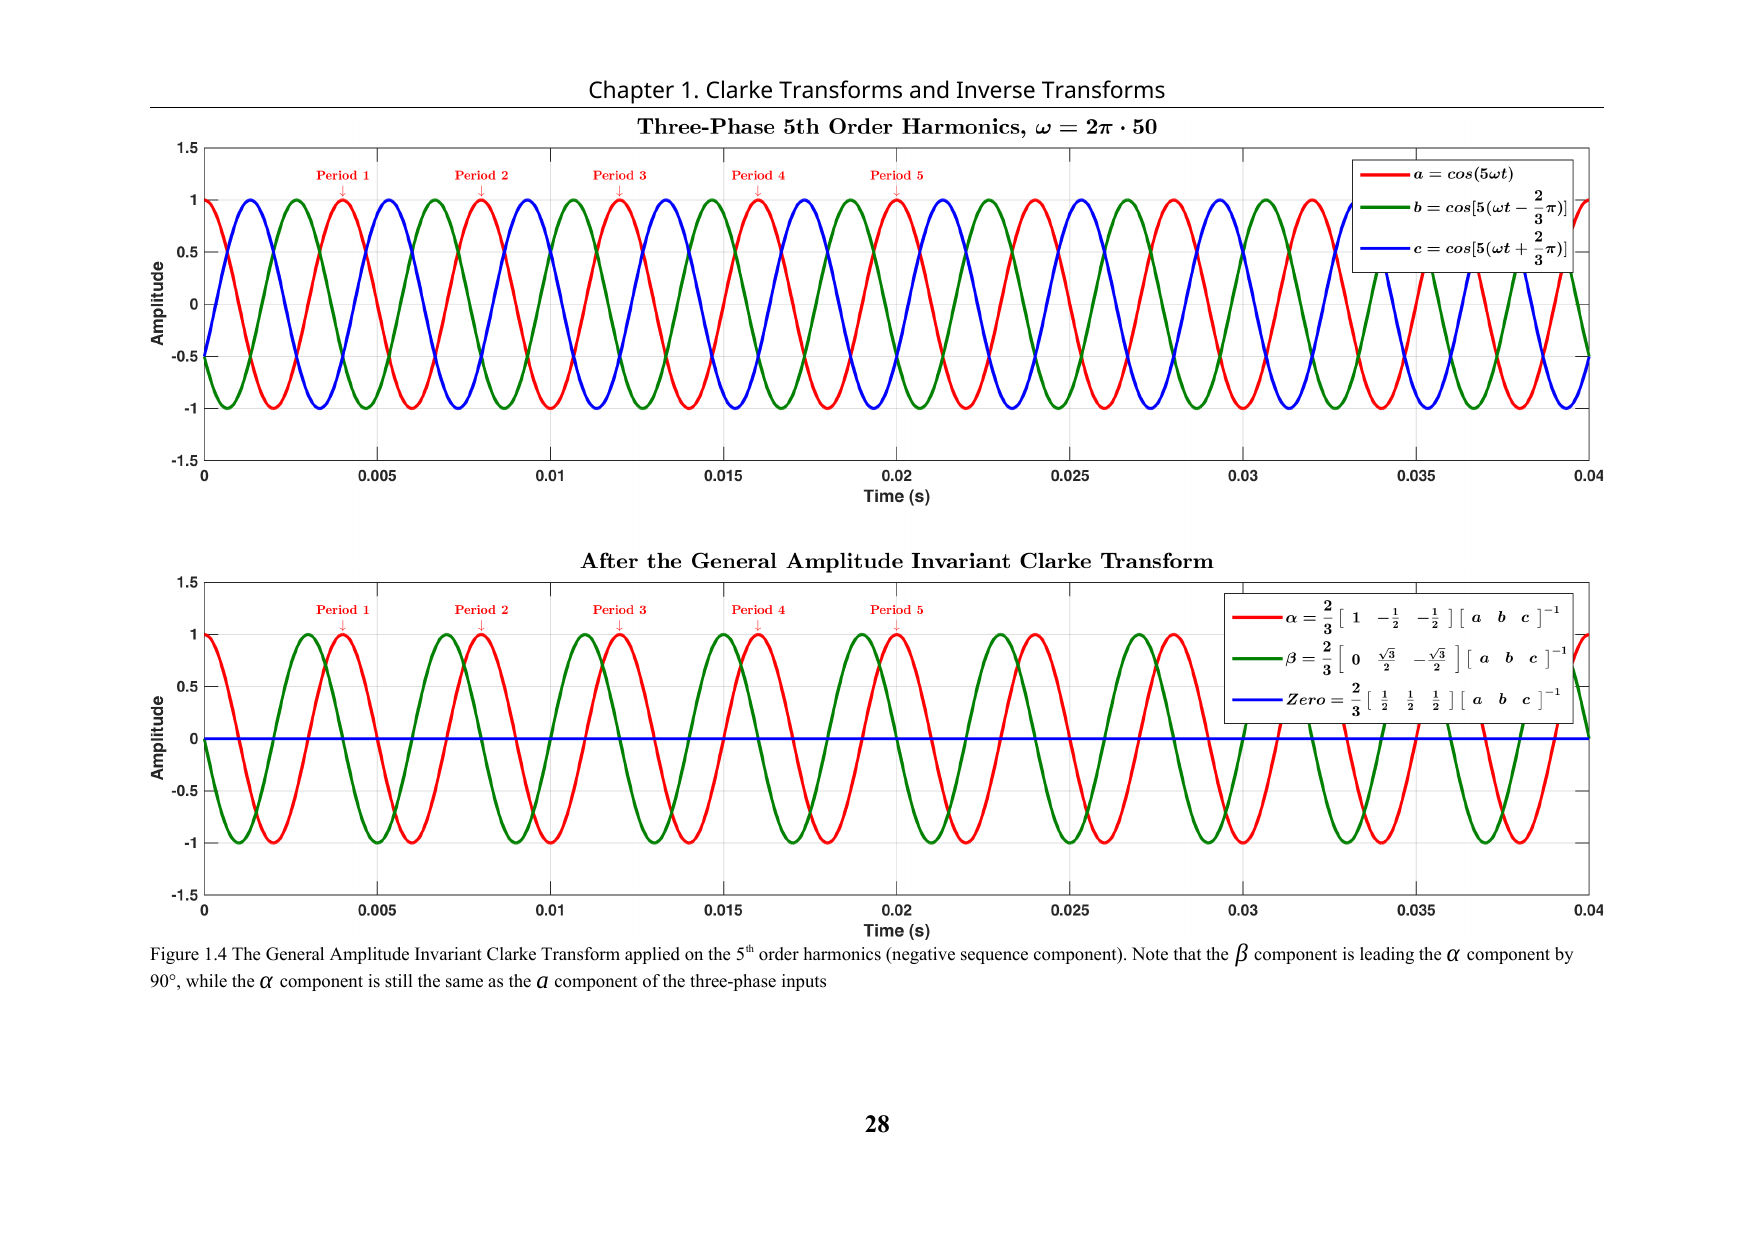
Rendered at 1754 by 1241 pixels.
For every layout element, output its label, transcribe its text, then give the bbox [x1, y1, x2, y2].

text Figure 1.4 The General Amplitude Invariant Clarke Transform applied on the 5th order harmonics (negative sequence component). Note that the component is leading the component by 90°, while the component is still the same as the component of the three-phase inputs [150, 940, 1604, 994]
picture [150, 118, 1604, 940]
